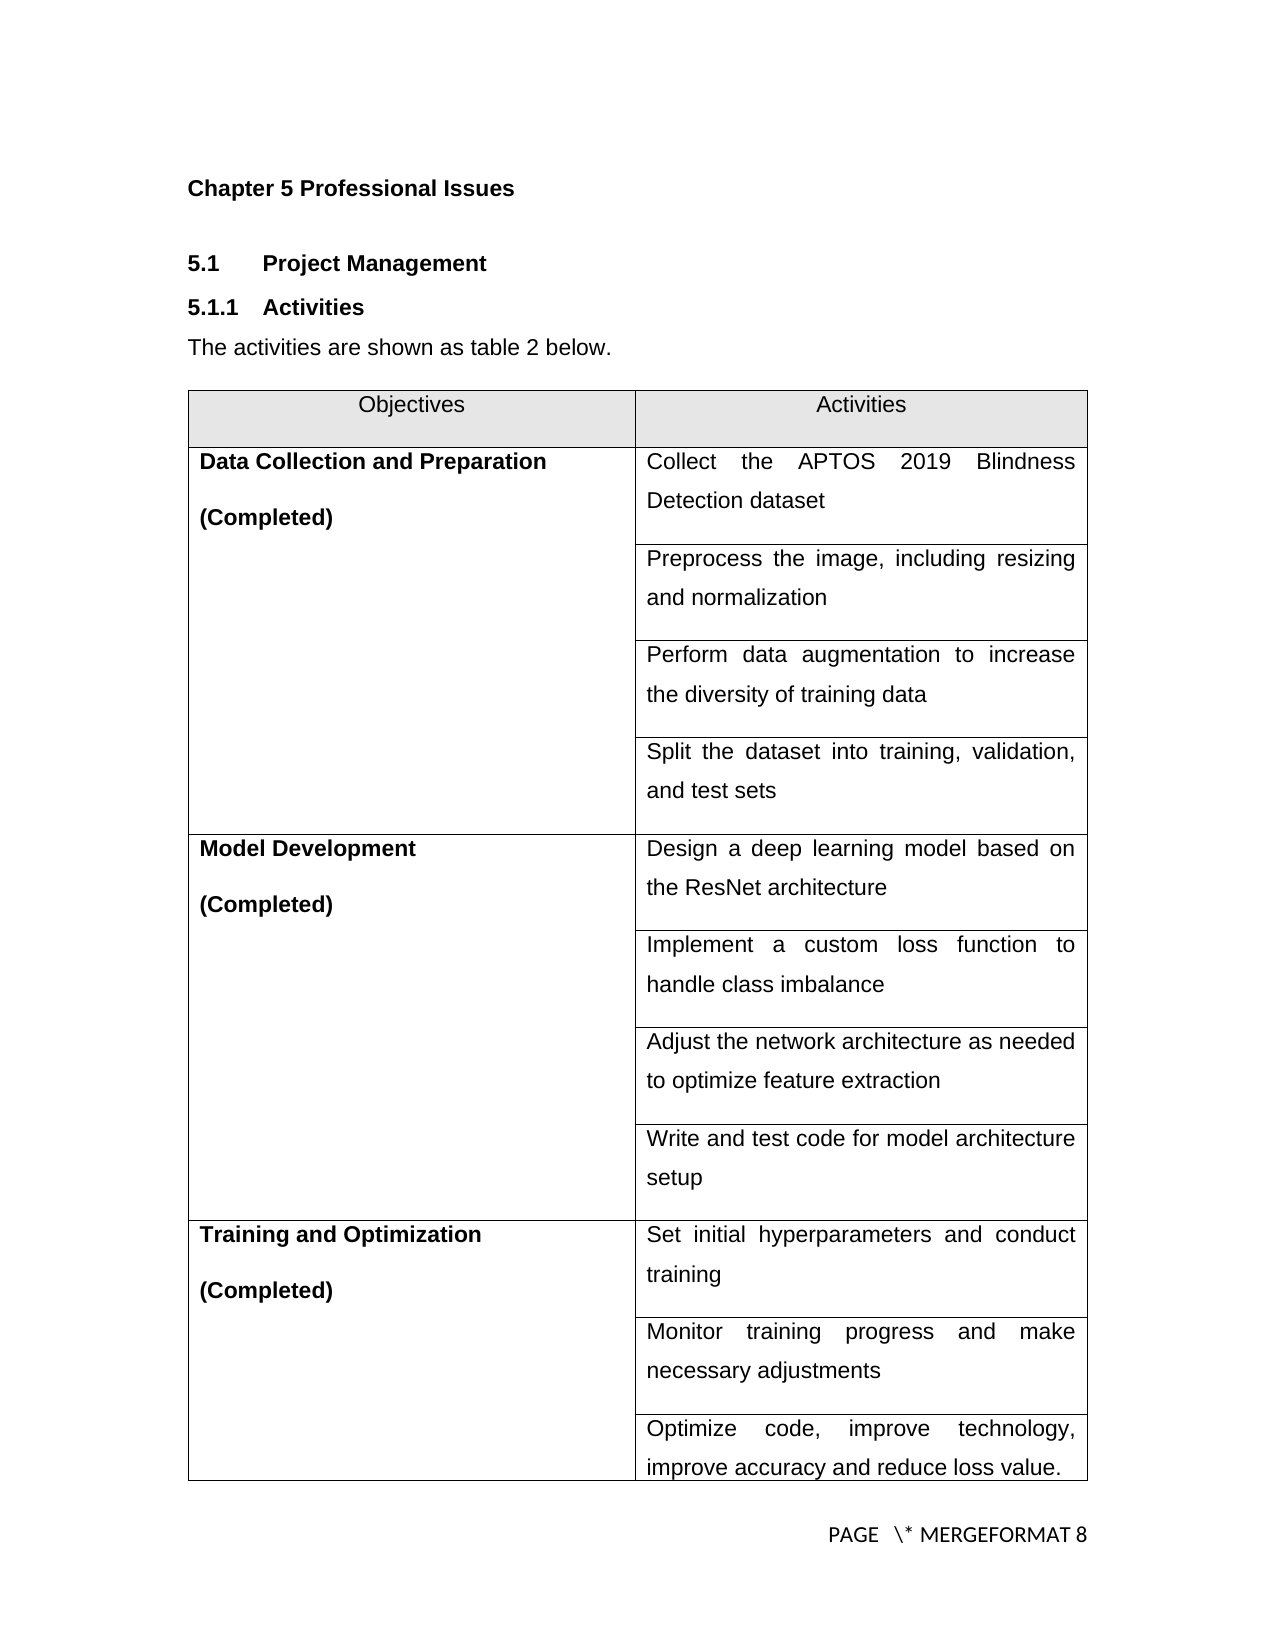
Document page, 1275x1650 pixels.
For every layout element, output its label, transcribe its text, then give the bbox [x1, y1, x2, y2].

subtitle Activities [187, 294, 1087, 320]
table_cell Write and test code for model architecture setup [636, 1125, 1087, 1220]
table_cell Design a deep learning model based on the ResNet architecture [636, 835, 1087, 930]
subtitle Professional Issues [187, 175, 1087, 201]
table_cell Model Development (Completed) [189, 835, 635, 1220]
subtitle Project Management [187, 250, 1087, 277]
table_cell Perform data augmentation to increase the diversity of training data [636, 641, 1087, 737]
text The activities are shown as table 2 below. [187, 333, 1087, 360]
table_cell Preprocess the image, including resizing and normalization [636, 545, 1087, 640]
table_header Objectives [189, 391, 635, 447]
table_cell Data Collection and Preparation (Completed) [189, 448, 635, 833]
table_cell Optimize code, improve technology, improve accuracy and reduce loss value. [636, 1415, 1087, 1480]
table_cell Adjust the network architecture as needed to optimize feature extraction [636, 1028, 1087, 1123]
table_cell Implement a custom loss function to handle class imbalance [636, 931, 1087, 1027]
table_header Activities [636, 391, 1087, 447]
table_cell Split the dataset into training, validation, and test sets [636, 738, 1087, 833]
table_cell Collect the APTOS 2019 Blindness Detection dataset [636, 448, 1087, 543]
table_cell Training and Optimization (Completed) [189, 1221, 635, 1480]
table_cell Set initial hyperparameters and conduct training [636, 1221, 1087, 1317]
table_cell Monitor training progress and make necessary adjustments [636, 1318, 1087, 1413]
